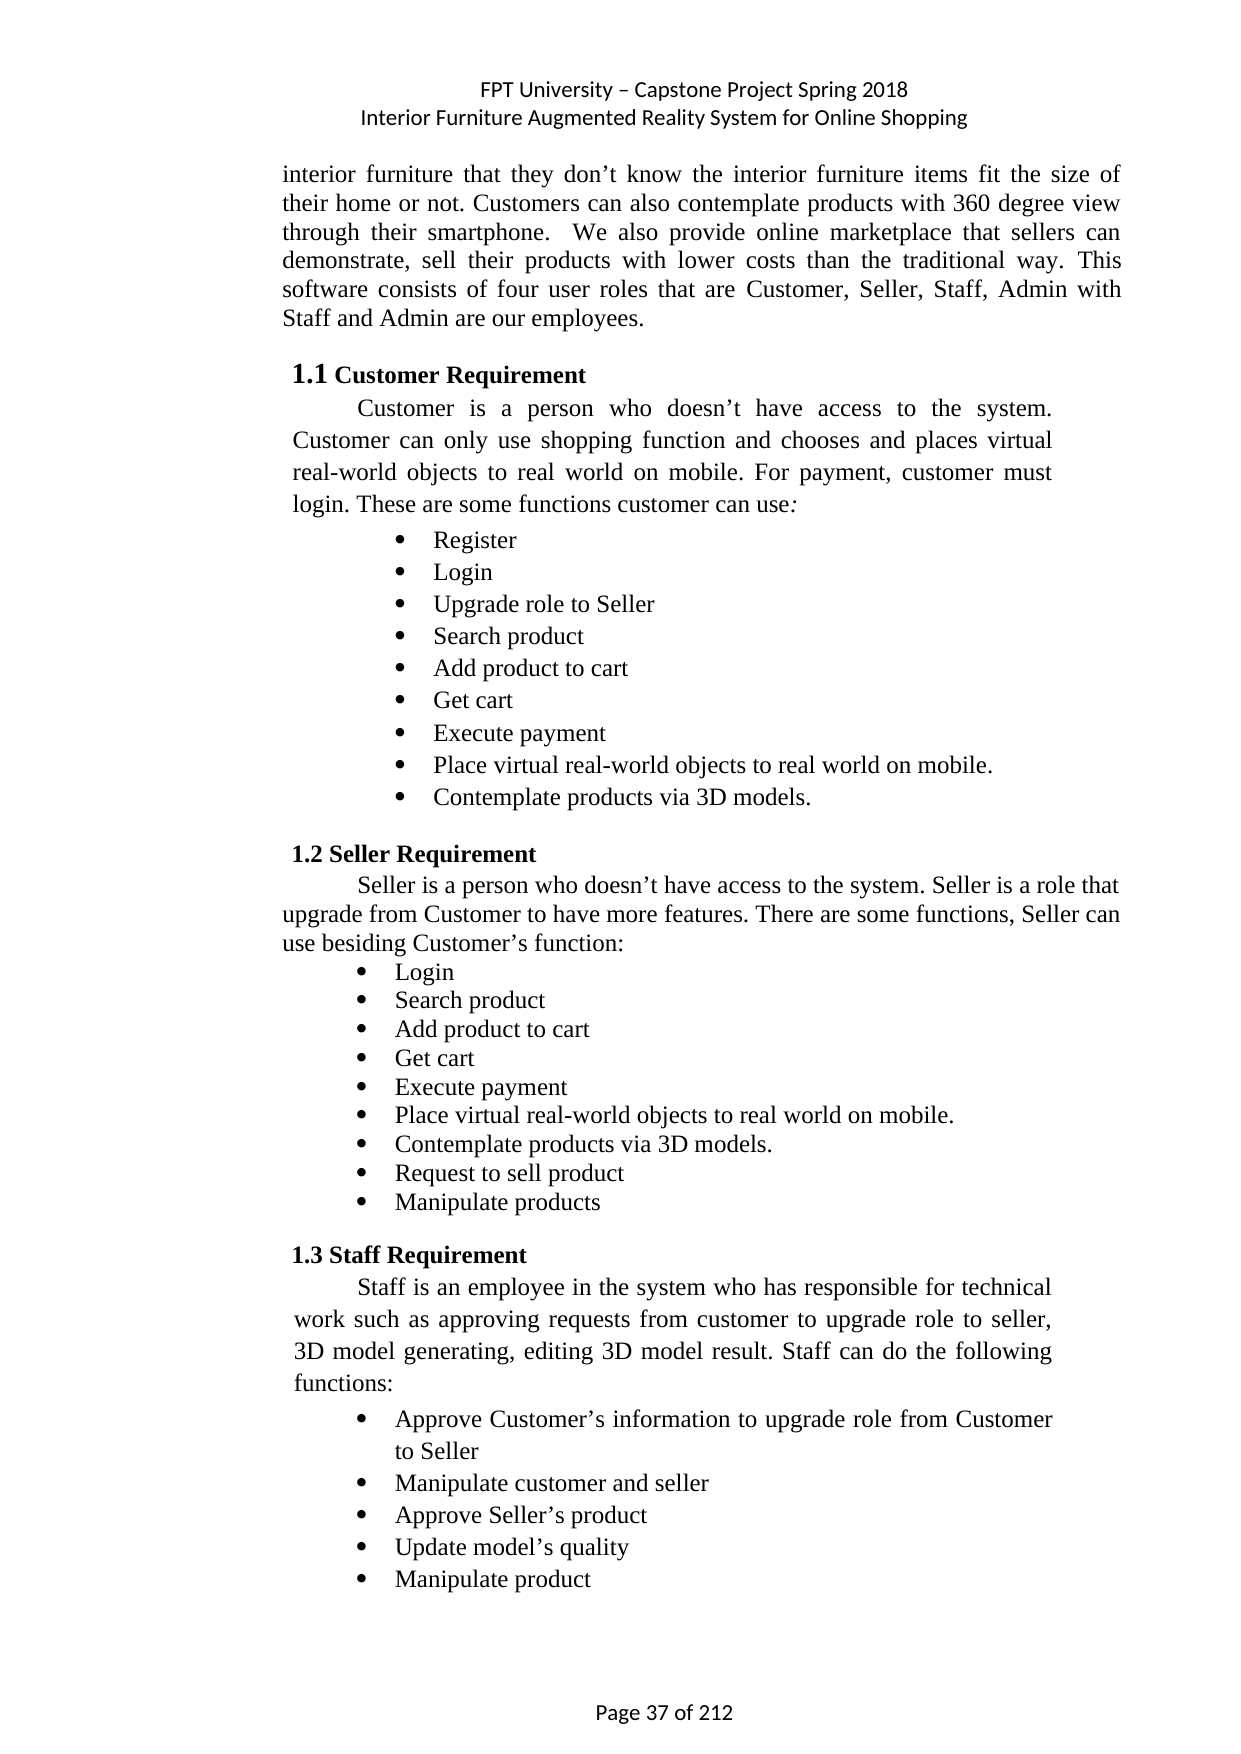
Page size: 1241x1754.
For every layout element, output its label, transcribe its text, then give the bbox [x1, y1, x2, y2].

list Get cart [357, 1043, 1053, 1072]
list Upgrade role to Seller [396, 589, 1053, 618]
text Seller is a person who doesn’t have access to the system. Seller is a role that upgrade from Customer to have more features. There are some functions, Seller can use besiding Customer’s function: [282, 871, 1122, 957]
list Execute payment [396, 718, 1053, 747]
list Request to sell product [357, 1158, 1122, 1187]
text 1.1 Customer Requirement [291, 357, 1122, 390]
list Place virtual real-world objects to real world on mobile. [357, 1101, 1053, 1129]
list Add product to cart [357, 1014, 1053, 1043]
list Login [357, 957, 1122, 986]
list Execute payment [357, 1072, 1053, 1101]
text Customer is a person who doesn’t have access to the system. Customer can only use shopping function and chooses and places virtual real-world objects to real world on mobile. For payment, customer must login. These are some functions customer can use: [292, 393, 1053, 518]
list Contemplate products via 3D models. [357, 1129, 1053, 1158]
list Place virtual real-world objects to real world on mobile. [396, 750, 1053, 779]
list Manipulate customer and seller [357, 1468, 1053, 1497]
list Contemplate products via 3D models. [396, 782, 1053, 811]
text 1.3 Staff Requirement [291, 1241, 1122, 1269]
list Update model’s quality [357, 1532, 1053, 1561]
list Get cart [396, 686, 1053, 714]
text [282, 159, 1122, 332]
text 1.2 Seller Requirement [291, 839, 1122, 868]
list Approve Seller’s product [357, 1500, 1053, 1529]
list Search product [357, 986, 1053, 1014]
list Manipulate product [357, 1564, 1053, 1593]
list Register [396, 525, 1053, 553]
list Search product [396, 621, 1053, 650]
list Login [396, 557, 1053, 586]
list Approve Customer’s information to upgrade role from Customer to Seller [357, 1404, 1053, 1464]
text Staff is an employee in the system who has responsible for technical work such as approving requests from customer to upgrade role to seller, 3D model generating, editing 3D model result. Staff can do the following functions: [293, 1272, 1053, 1397]
list Add product to cart [396, 653, 1053, 682]
list Manipulate products [357, 1187, 1122, 1216]
